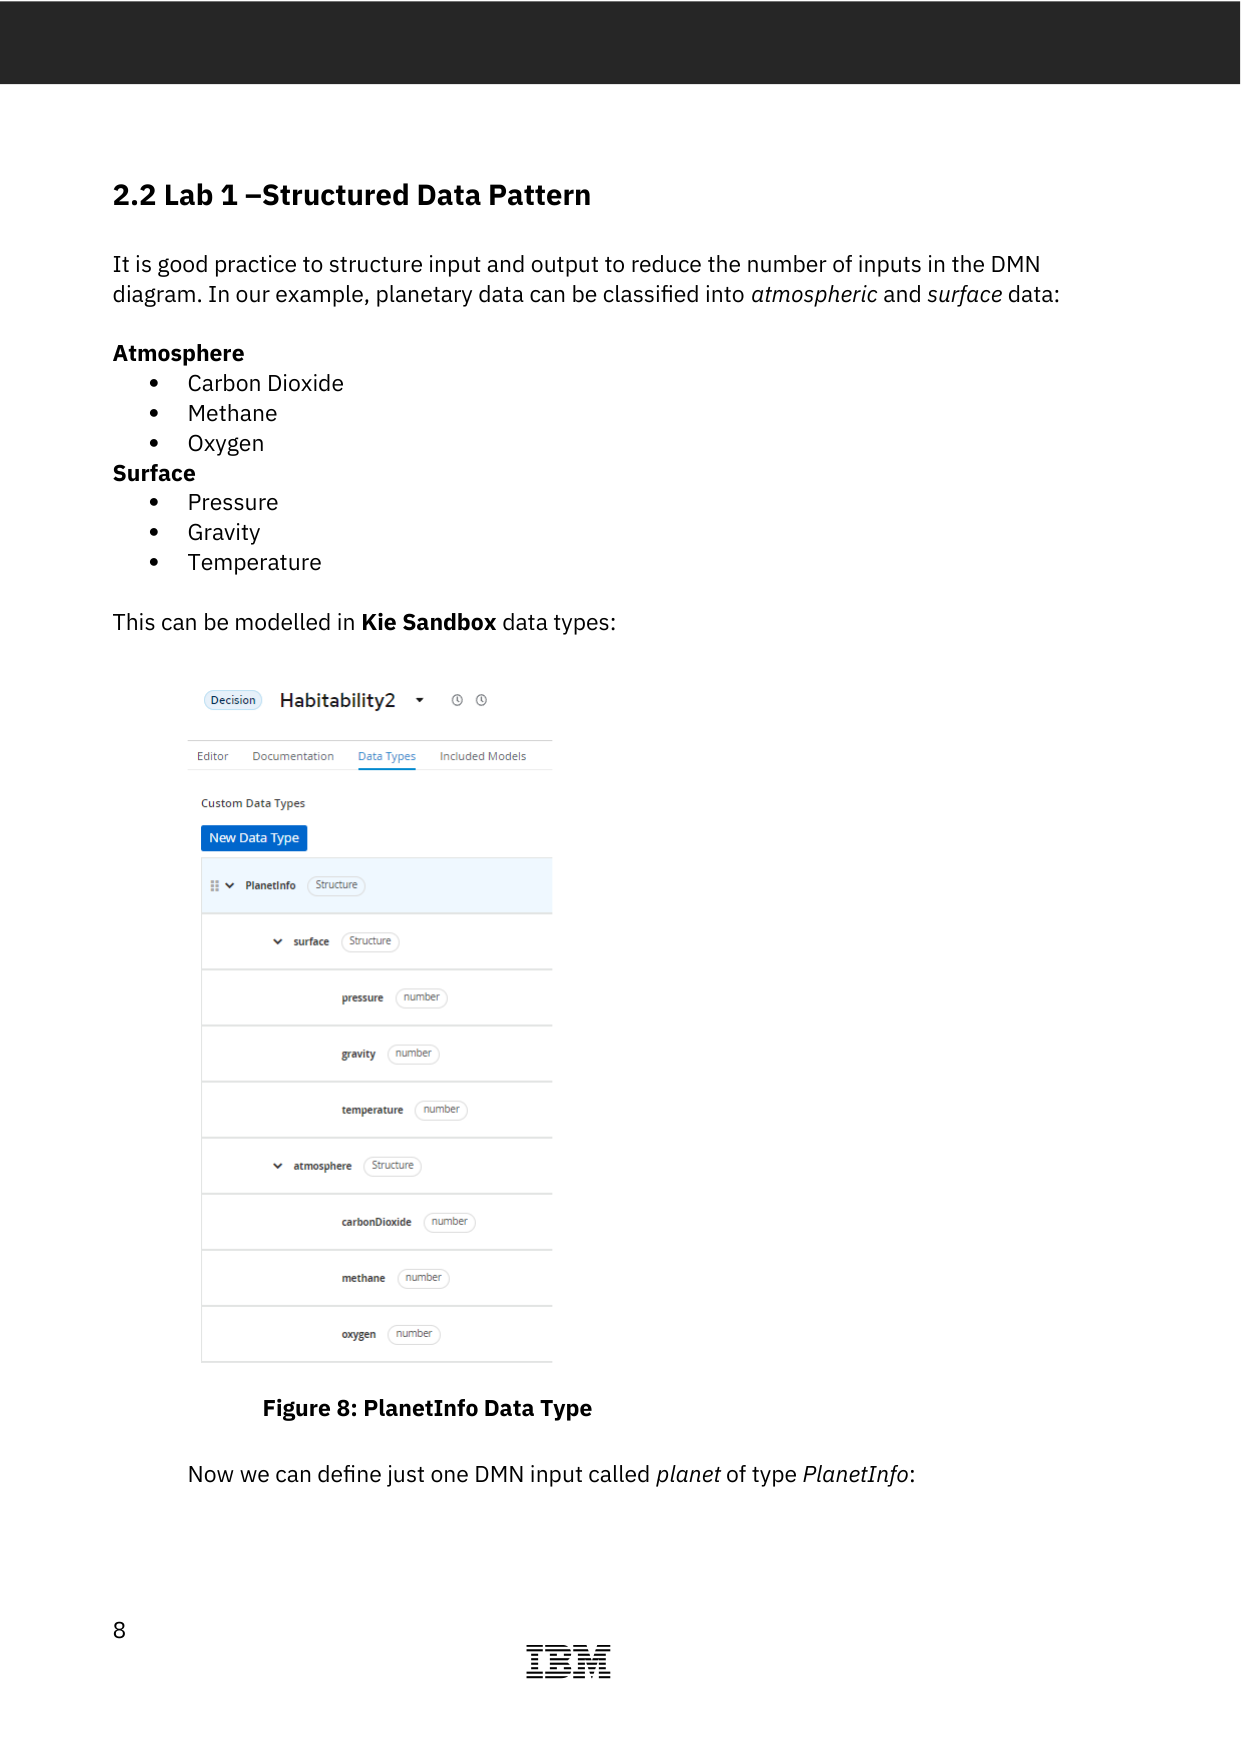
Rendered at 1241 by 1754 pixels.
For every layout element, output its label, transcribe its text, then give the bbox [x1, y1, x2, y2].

list Pressure [150, 487, 1128, 517]
text It is good practice to structure input and output to reduce the number of inputs in the DMN diagram. In our example, planetary data can be classified into atmospheric and surface data: [112, 249, 1128, 308]
list Methane [150, 398, 1128, 428]
text Atmosphere [112, 338, 1128, 368]
list Carbon Dioxide [150, 368, 1128, 398]
list Temperature [150, 547, 1128, 577]
list Oxygen [150, 428, 1128, 457]
subtitle Lab 1 –Structured Data Pattern [112, 175, 1128, 213]
text Figure 8: PlanetInfo Data Type [262, 1393, 1128, 1422]
picture [526, 1645, 611, 1679]
text Surface [112, 457, 1128, 487]
text This can be modelled in Kie Sandbox data types: [112, 606, 1128, 636]
picture [187, 666, 553, 1368]
text Now we can define just one DMN input called planet of type PlanetInfo: [187, 1458, 1128, 1488]
list Gravity [150, 517, 1128, 547]
